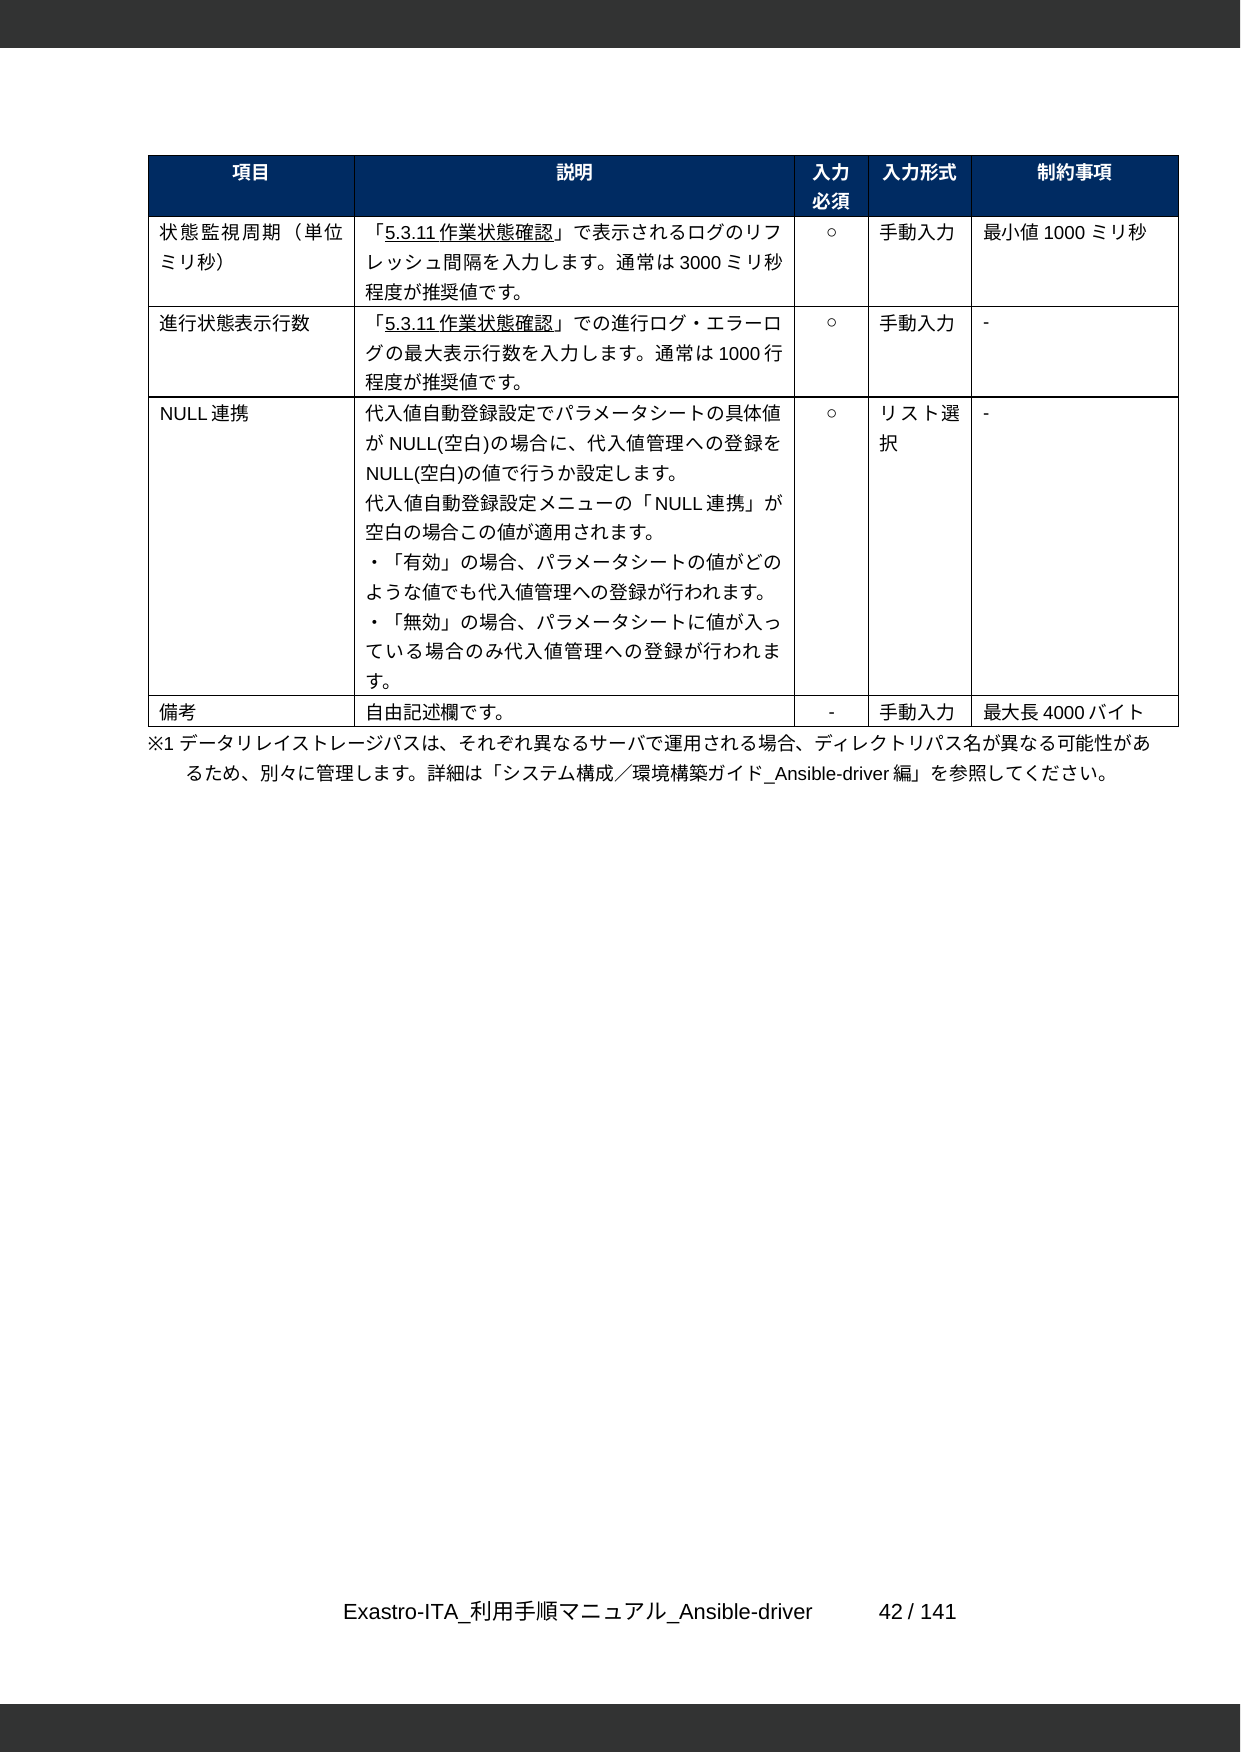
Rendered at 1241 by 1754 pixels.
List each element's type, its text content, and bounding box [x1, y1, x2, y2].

table_cell - [795, 696, 868, 726]
table_cell - [972, 398, 1178, 695]
table_header 入力形式 [869, 156, 971, 216]
table_cell 「5.3.11作業状態確認」で表示されるログのリフレッシュ間隔を入力します。通常は3000ミリ秒程度が推奨値です。 [355, 217, 794, 306]
table_cell NULL連携 [149, 398, 354, 695]
table_header 制約事項 [972, 156, 1178, 216]
table_cell - [972, 307, 1178, 396]
table_cell 手動入力 [869, 696, 971, 726]
table_cell リスト選択 [869, 398, 971, 695]
table_cell ○ [795, 217, 868, 306]
table_cell 状態監視周期（単位ミリ秒） [149, 217, 354, 306]
table_cell 自由記述欄です。 [355, 696, 794, 726]
table_header 入力 必須 [795, 156, 868, 216]
table_cell ○ [795, 398, 868, 695]
picture [0, 0, 1241, 48]
table_cell 「5.3.11作業状態確認」での進行ログ・エラーログの最大表示行数を入力します。通常は1000行程度が推奨値です。 [355, 307, 794, 396]
text ※1 データリレイストレージパスは、それぞれ異なるサーバで運用される場合、ディレクトリパス名が異なる可能性があるため、別々に管理します。詳細は「システム構成／環境構築ガイド_Ansible-driver編」を参照してください。 [148, 727, 1152, 787]
table_cell 最大長4000バイト [972, 696, 1178, 726]
table_cell 手動入力 [869, 307, 971, 396]
table_cell 進行状態表示行数 [149, 307, 354, 396]
table_header 説明 [355, 156, 794, 216]
table_cell 代入値自動登録設定でパラメータシートの具体値がNULL(空白)の場合に、代入値管理への登録をNULL(空白)の値で行うか設定します。 代入値自動登録設定メニューの「NULL連携」が空白の場合この値が適用されます。 ・「有効」の場合、パラメータシートの値がどのような値でも代入値管理への登録が行われます。 ・「無効」の場合、パラメータシートに値が入っている場合のみ代入値管理への登録が行われます。 [355, 398, 794, 695]
table_cell 手動入力 [869, 217, 971, 306]
table_cell 最小値 1000 ミリ秒 [972, 217, 1178, 306]
table_cell 備考 [149, 696, 354, 726]
table_cell ○ [795, 307, 868, 396]
picture [0, 1704, 1241, 1752]
table_header 項目 [149, 156, 354, 216]
